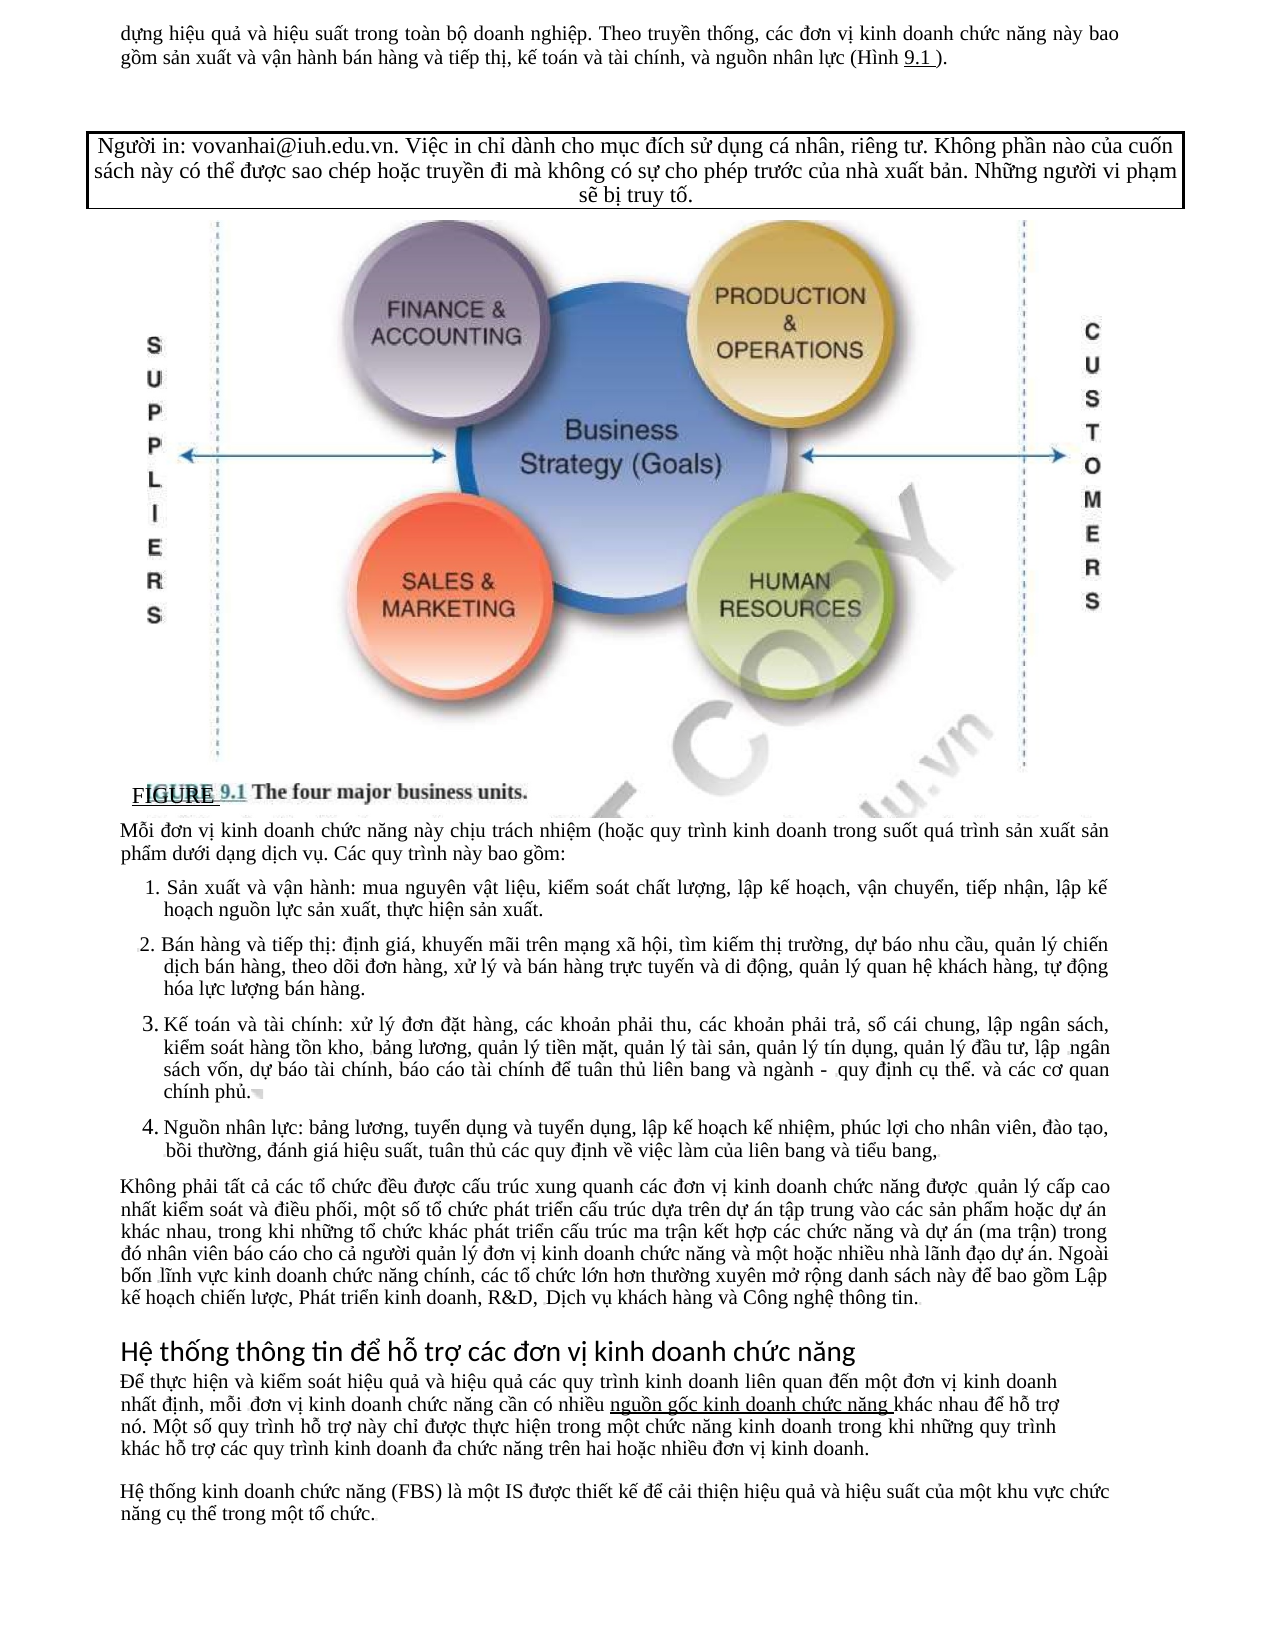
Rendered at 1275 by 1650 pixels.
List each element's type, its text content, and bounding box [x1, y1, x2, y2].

text Không phải tất cả các tổ chức đều được cấu trúc xung quanh các đơn vị kinh doanh chức năng được quản lý cấp cao nhất kiểm soát và điều phối, một số tổ chức phát triển cấu trúc dựa trên dự án tập trung vào các sản phẩm hoặc dự án khác nhau, trong khi những tổ chức khác phát triển cấu trúc ma trận kết hợp các chức năng và dự án (ma trận) trong đó nhân viên báo cáo cho cả người quản lý đơn vị kinh doanh chức năng và một hoặc nhiều nhà lãnh đạo dự án. Ngoài bốn lĩnh vực kinh doanh chức năng chính, các tổ chức lớn hơn thường xuyên mở rộng danh sách này để bao gồm Lập kế hoạch chiến lược, Phát triển kinh doanh, R&D, Dịch vụ khách hàng và Công nghệ thông tin. [119, 1176, 1110, 1309]
text Mỗi đơn vị kinh doanh chức năng này chịu trách nhiệm (hoặc quy trình kinh doanh trong suốt quá trình sản xuất sản phẩm dưới dạng dịch vụ. Các quy trình này bao gồm: [119, 820, 1110, 864]
picture [251, 1089, 264, 1099]
text Hệ thống kinh doanh chức năng (FBS) là một IS được thiết kế để cải thiện hiệu quả và hiệu suất của một khu vực chức năng cụ thể trong một tổ chức. [119, 1481, 1110, 1525]
text 2. Bán hàng và tiếp thị: định giá, khuyến mãi trên mạng xã hội, tìm kiếm thị trường, dự báo nhu cầu, quản lý chiến dịch bán hàng, theo dõi đơn hàng, xử lý và bán hàng trực tuyến và di động, quản lý quan hệ khách hàng, tự động hóa lực lượng bán hàng. [137, 933, 1110, 1000]
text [120, 21, 1122, 69]
list Kế toán và tài chính: xử lý đơn đặt hàng, các khoản phải thu, các khoản phải trả, sổ cái chung, lập ngân sách, kiểm soát hàng tồn kho, bảng lương, quản lý tiền mặt, quản lý tài sản, quản lý tín dụng, quản lý đầu tư, lập ngân sách vốn, dự báo tài chính, báo cáo tài chính để tuân thủ liên bang và ngành - quy định cụ thể. và các cơ quan chính phủ. [142, 1012, 1110, 1103]
list Nguồn nhân lực: bảng lương, tuyển dụng và tuyển dụng, lập kế hoạch kế nhiệm, phúc lợi cho nhân viên, đào tạo, bồi thường, đánh giá hiệu suất, tuân thủ các quy định về việc làm của liên bang và tiểu bang, [142, 1116, 1110, 1164]
text Để thực hiện và kiểm soát hiệu quả và hiệu quả các quy trình kinh doanh liên quan đến một đơn vị kinh doanh nhất định, mỗi đơn vị kinh doanh chức năng cần có nhiều nguồn gốc kinh doanh chức năng khác nhau để hỗ trợ nó. Một số quy trình hỗ trợ này chỉ được thực hiện trong một chức năng kinh doanh trong khi những quy trình khác hỗ trợ các quy trình kinh doanh đa chức năng trên hai hoặc nhiều đơn vị kinh doanh. [119, 1371, 1059, 1460]
picture [147, 220, 1102, 818]
subtitle Hệ thống thông tin để hỗ trợ các đơn vị kinh doanh chức năng [120, 1333, 976, 1368]
text Người in: vovanhai@iuh.edu.vn. Việc in chỉ dành cho mục đích sử dụng cá nhân, riêng tư. Không phần nào của cuốn sách này có thể được sao chép hoặc truyền đi mà không có sự cho phép trước của nhà xuất bản. Những người vi phạm sẽ bị truy tố. [89, 134, 1182, 208]
text 1. Sản xuất và vận hành: mua nguyên vật liệu, kiểm soát chất lượng, lập kế hoạch, vận chuyển, tiếp nhận, lập kế hoạch nguồn lực sản xuất, thực hiện sản xuất. [144, 877, 1110, 921]
